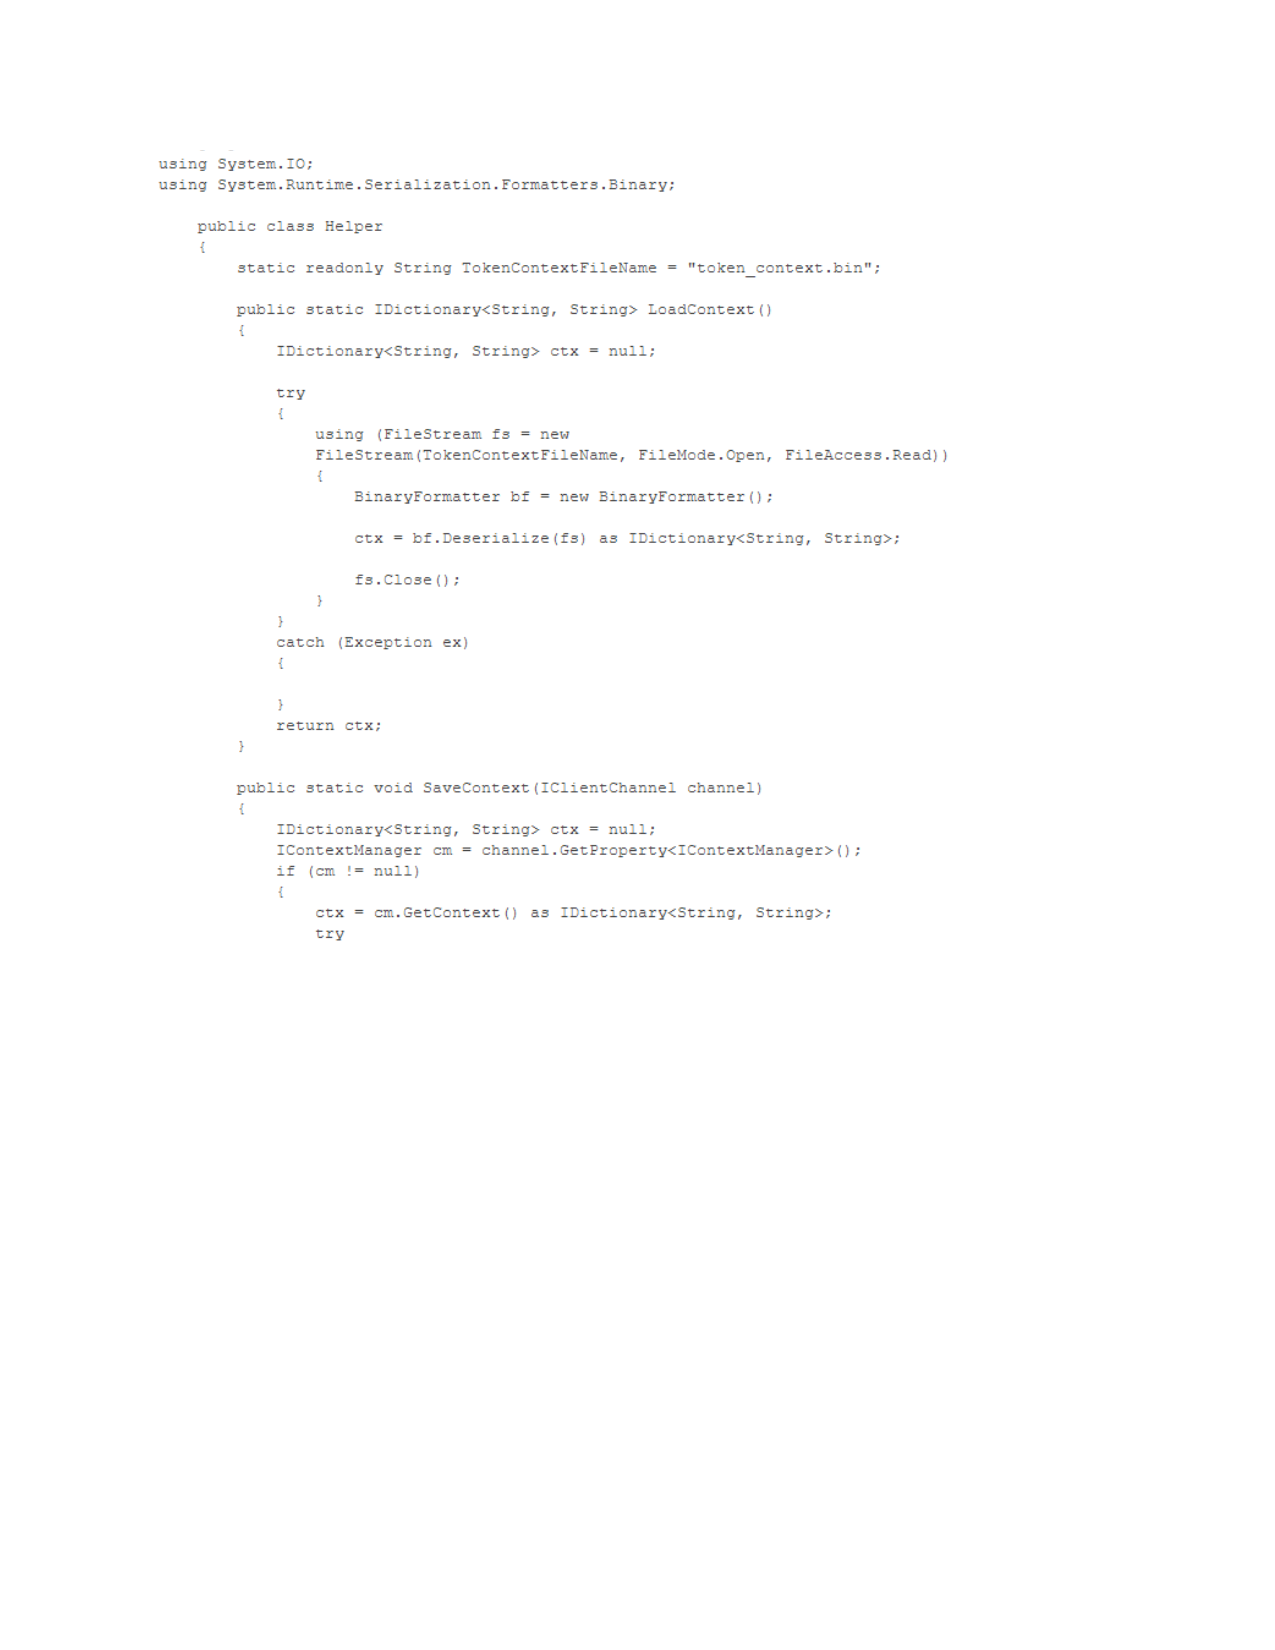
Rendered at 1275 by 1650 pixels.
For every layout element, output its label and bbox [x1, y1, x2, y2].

picture [150, 150, 1125, 943]
